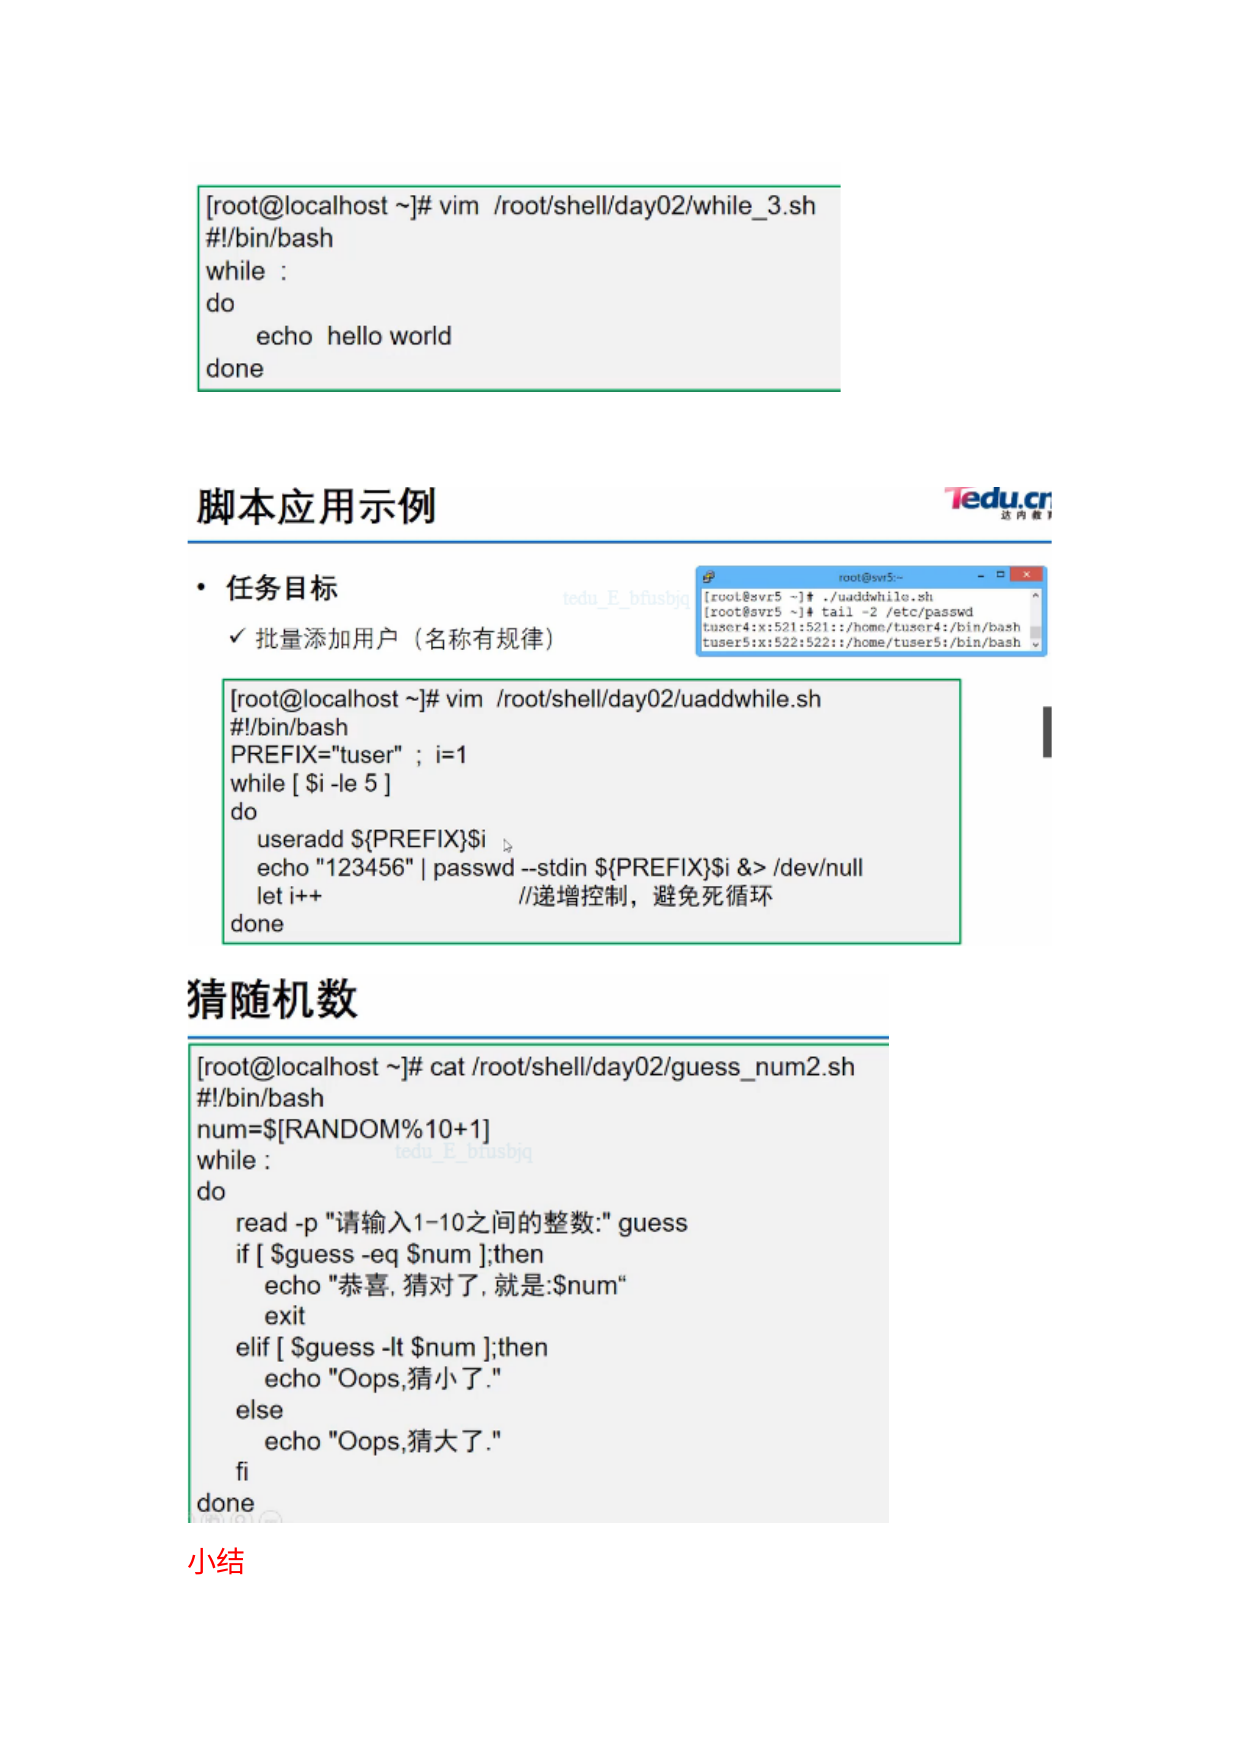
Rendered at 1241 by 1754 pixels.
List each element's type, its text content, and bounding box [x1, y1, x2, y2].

picture [187, 487, 1052, 946]
list 小结 [187, 1527, 1053, 1592]
picture [187, 974, 889, 1523]
picture [187, 162, 841, 392]
